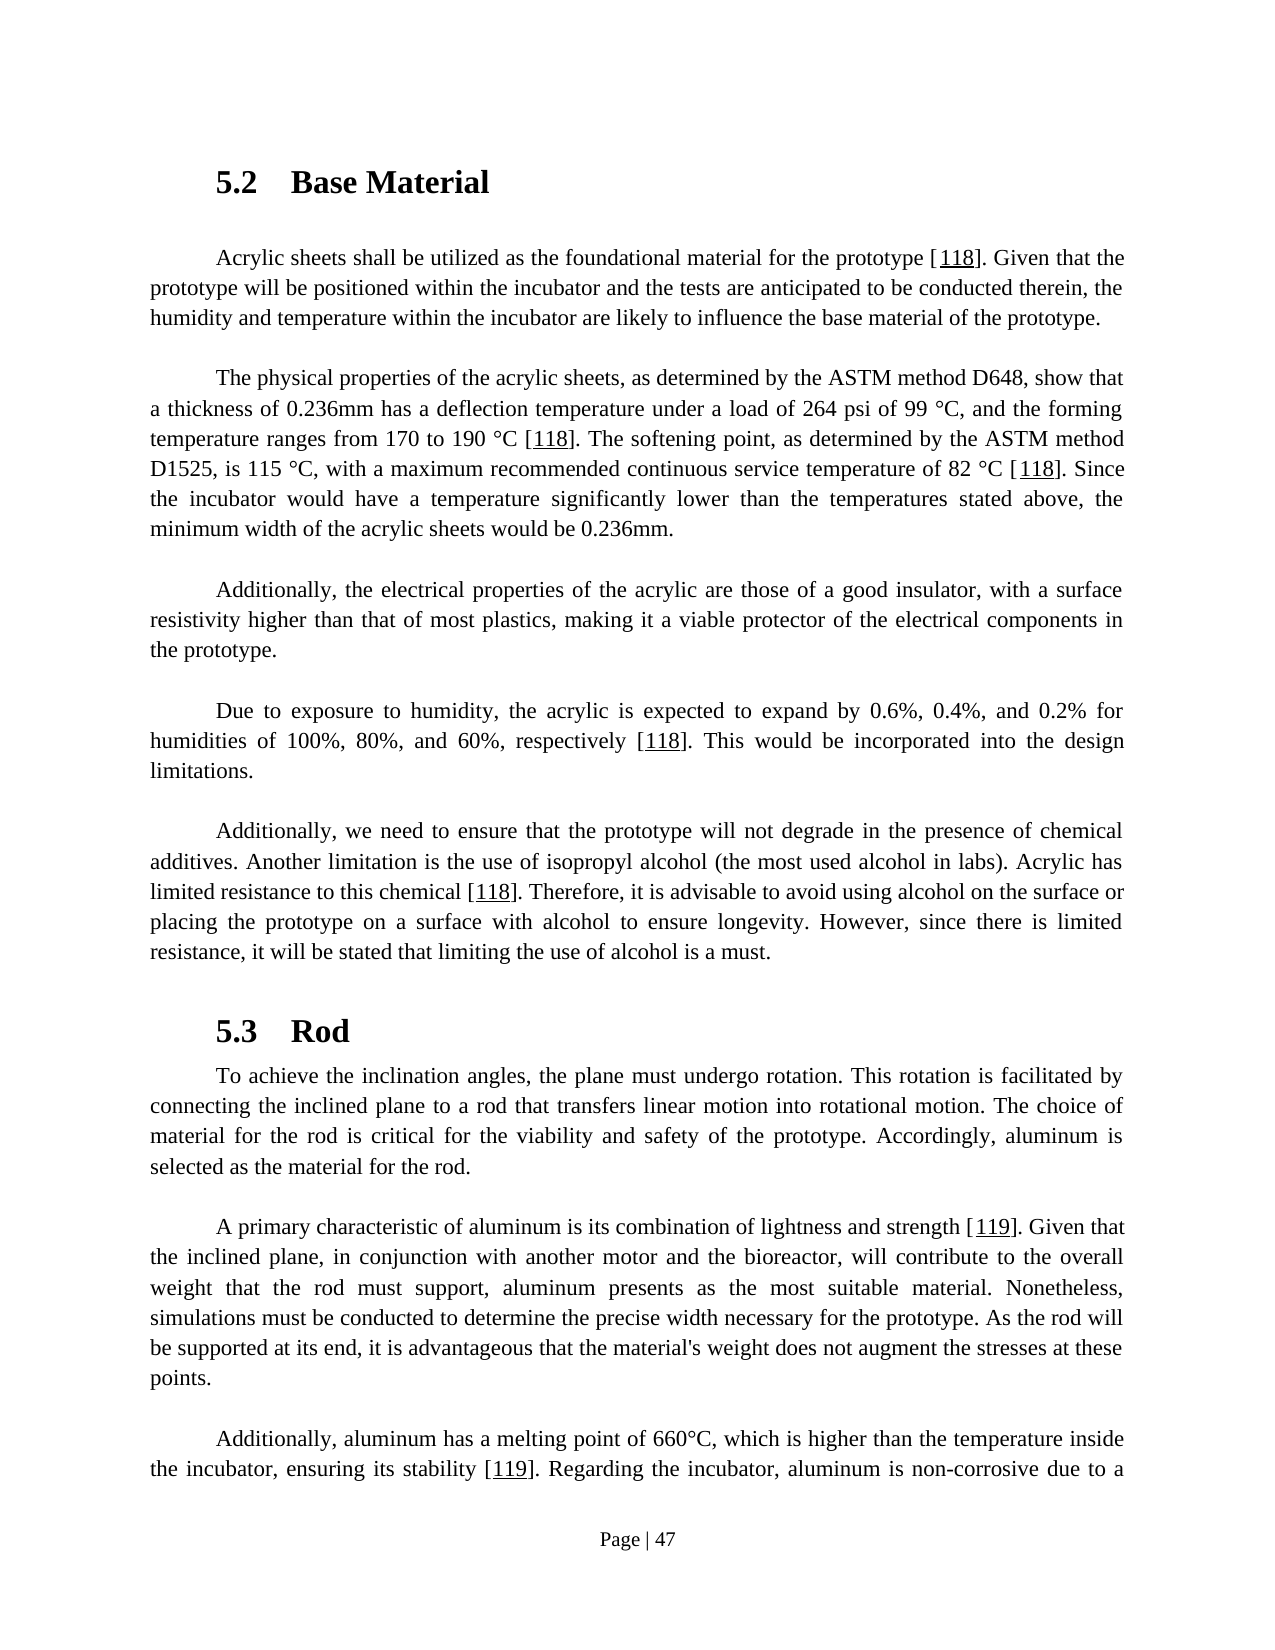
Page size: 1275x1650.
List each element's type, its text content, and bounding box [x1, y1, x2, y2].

text Additionally, we need to ensure that the prototype will not degrade in the presence of chemical additives. Another limitation is the use of isopropyl alcohol (the most used alcohol in labs). Acrylic has limited resistance to this chemical [118]. Therefore, it is advisable to avoid using alcohol on the surface or placing the prototype on a surface with alcohol to ensure longevity. However, since there is limited resistance, it will be stated that limiting the use of alcohol is a must. [150, 817, 1125, 965]
text The physical properties of the acrylic sheets, as determined by the ASTM method D648, show that a thickness of 0.236mm has a deflection temperature under a load of 264 psi of 99 °C, and the forming temperature ranges from 170 to 190 °C [118]. The softening point, as determined by the ASTM method D1525, is 115 °C, with a maximum recommended continuous service temperature of 82 °C [118]. Since the incubator would have a temperature significantly lower than the temperatures stated above, the minimum width of the acrylic sheets would be 0.236mm. [150, 364, 1125, 542]
subtitle Base Material [216, 162, 1125, 201]
text To achieve the inclination angles, the plane must undergo rotation. This rotation is facilitated by connecting the inclined plane to a rod that transfers linear motion into rotational motion. The choice of material for the rod is critical for the viability and safety of the prototype. Accordingly, aluminum is selected as the material for the rod. [150, 1062, 1125, 1179]
text Acrylic sheets shall be utilized as the foundational material for the prototype [118]. Given that the prototype will be positioned within the incubator and the tests are anticipated to be conducted therein, the humidity and temperature within the incubator are likely to influence the base material of the prototype. [150, 243, 1125, 330]
text A primary characteristic of aluminum is its combination of lightness and strength [119]. Given that the inclined plane, in conjunction with another motor and the bioreactor, will contribute to the overall weight that the rod must support, aluminum presents as the most suitable material. Nonetheless, simulations must be conducted to determine the precise width necessary for the prototype. As the rod will be supported at its end, it is advantageous that the material's weight does not augment the stresses at these points. [150, 1213, 1125, 1391]
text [150, 1424, 1125, 1481]
text Additionally, the electrical properties of the acrylic are those of a good insulator, with a surface resistivity higher than that of most plastics, making it a viable protector of the electrical components in the prototype. [150, 576, 1125, 663]
subtitle Rod [216, 1011, 1125, 1049]
text Due to exposure to humidity, the acrylic is expected to expand by 0.6%, 0.4%, and 0.2% for humidities of 100%, 80%, and 60%, respectively [118]. This would be incorporated into the design limitations. [150, 697, 1125, 783]
